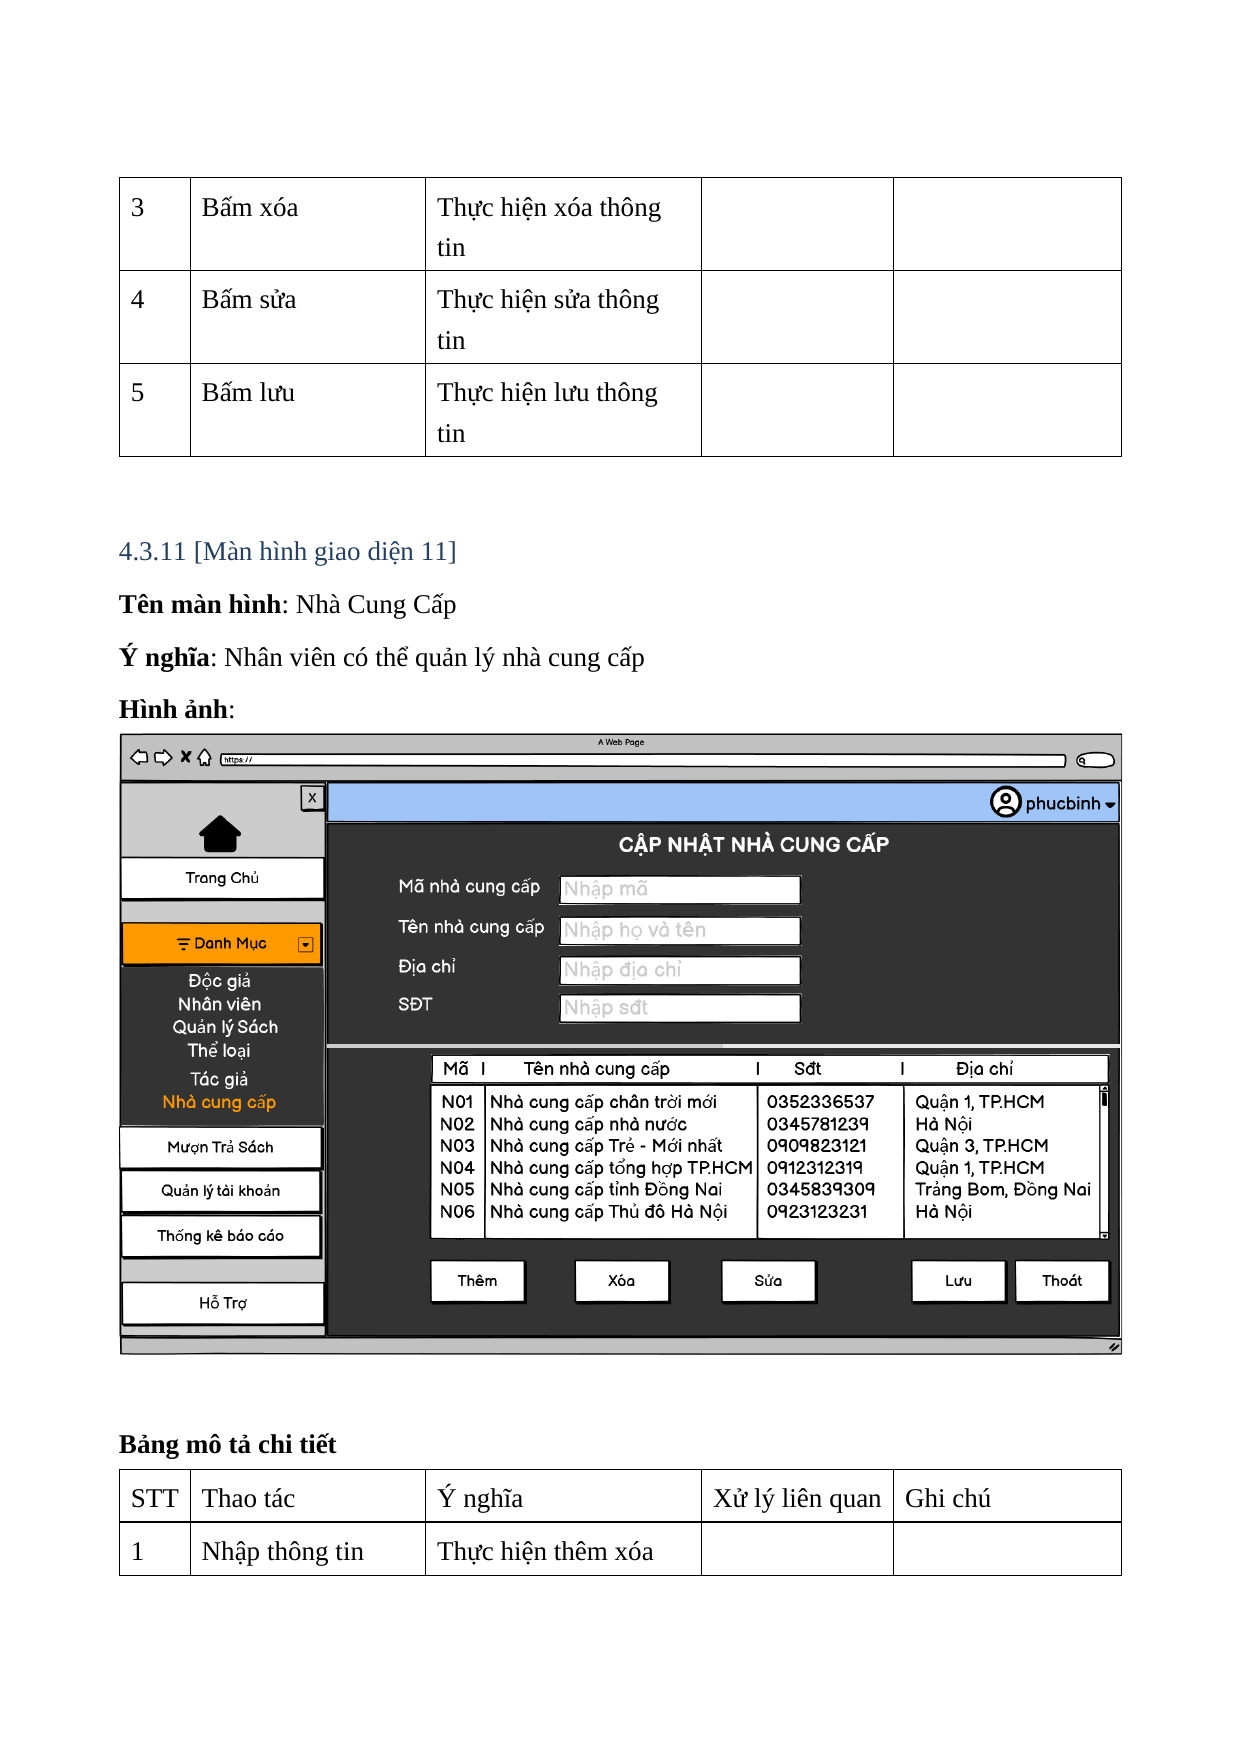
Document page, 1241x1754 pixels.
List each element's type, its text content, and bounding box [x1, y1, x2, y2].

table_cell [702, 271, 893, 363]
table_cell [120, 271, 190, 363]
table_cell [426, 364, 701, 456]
text Ý nghĩa: Nhân viên có thể quản lý nhà cung cấp [119, 641, 1122, 672]
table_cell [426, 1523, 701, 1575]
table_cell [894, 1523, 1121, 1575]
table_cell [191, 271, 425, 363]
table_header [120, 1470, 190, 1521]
text Hình ảnh: [119, 694, 1122, 733]
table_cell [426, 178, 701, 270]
picture [118, 733, 1123, 1355]
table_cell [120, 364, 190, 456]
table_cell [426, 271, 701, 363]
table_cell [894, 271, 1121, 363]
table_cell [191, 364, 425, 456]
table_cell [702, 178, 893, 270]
text Tên màn hình: Nhà Cung Cấp [119, 588, 1122, 619]
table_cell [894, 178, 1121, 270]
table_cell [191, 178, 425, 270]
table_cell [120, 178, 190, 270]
subtitle [Màn hình giao diện 11] [119, 535, 1122, 566]
text Bảng mô tả chi tiết [119, 1428, 1122, 1459]
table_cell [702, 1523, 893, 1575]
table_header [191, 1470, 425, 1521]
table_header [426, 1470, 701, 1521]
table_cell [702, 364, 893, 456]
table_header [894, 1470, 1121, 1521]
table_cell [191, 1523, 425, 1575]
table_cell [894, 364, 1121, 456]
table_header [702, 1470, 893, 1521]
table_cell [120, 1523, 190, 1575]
